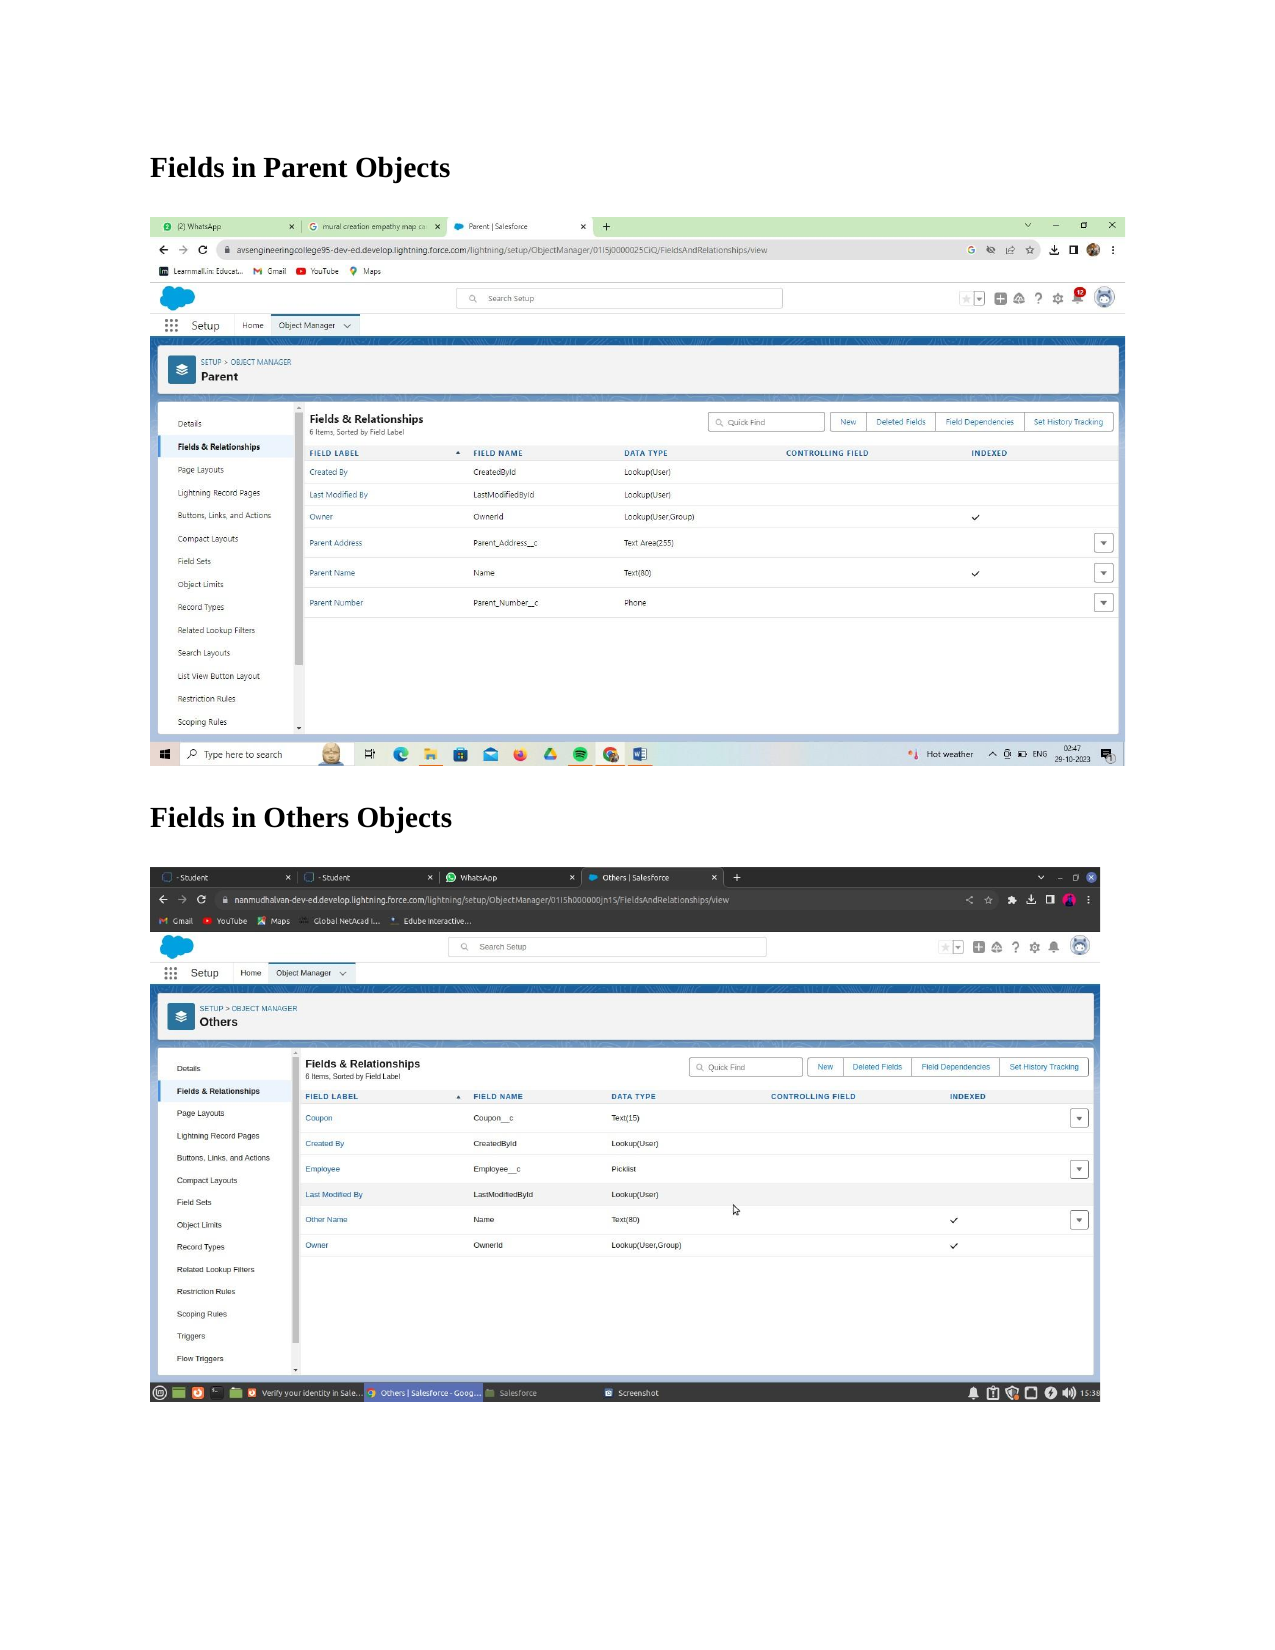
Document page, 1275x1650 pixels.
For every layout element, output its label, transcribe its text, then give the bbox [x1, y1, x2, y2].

picture [150, 217, 1125, 766]
text Fields in Others Objects [150, 800, 1235, 834]
picture [150, 867, 1101, 1402]
text Fields in Parent Objects [150, 150, 1235, 183]
